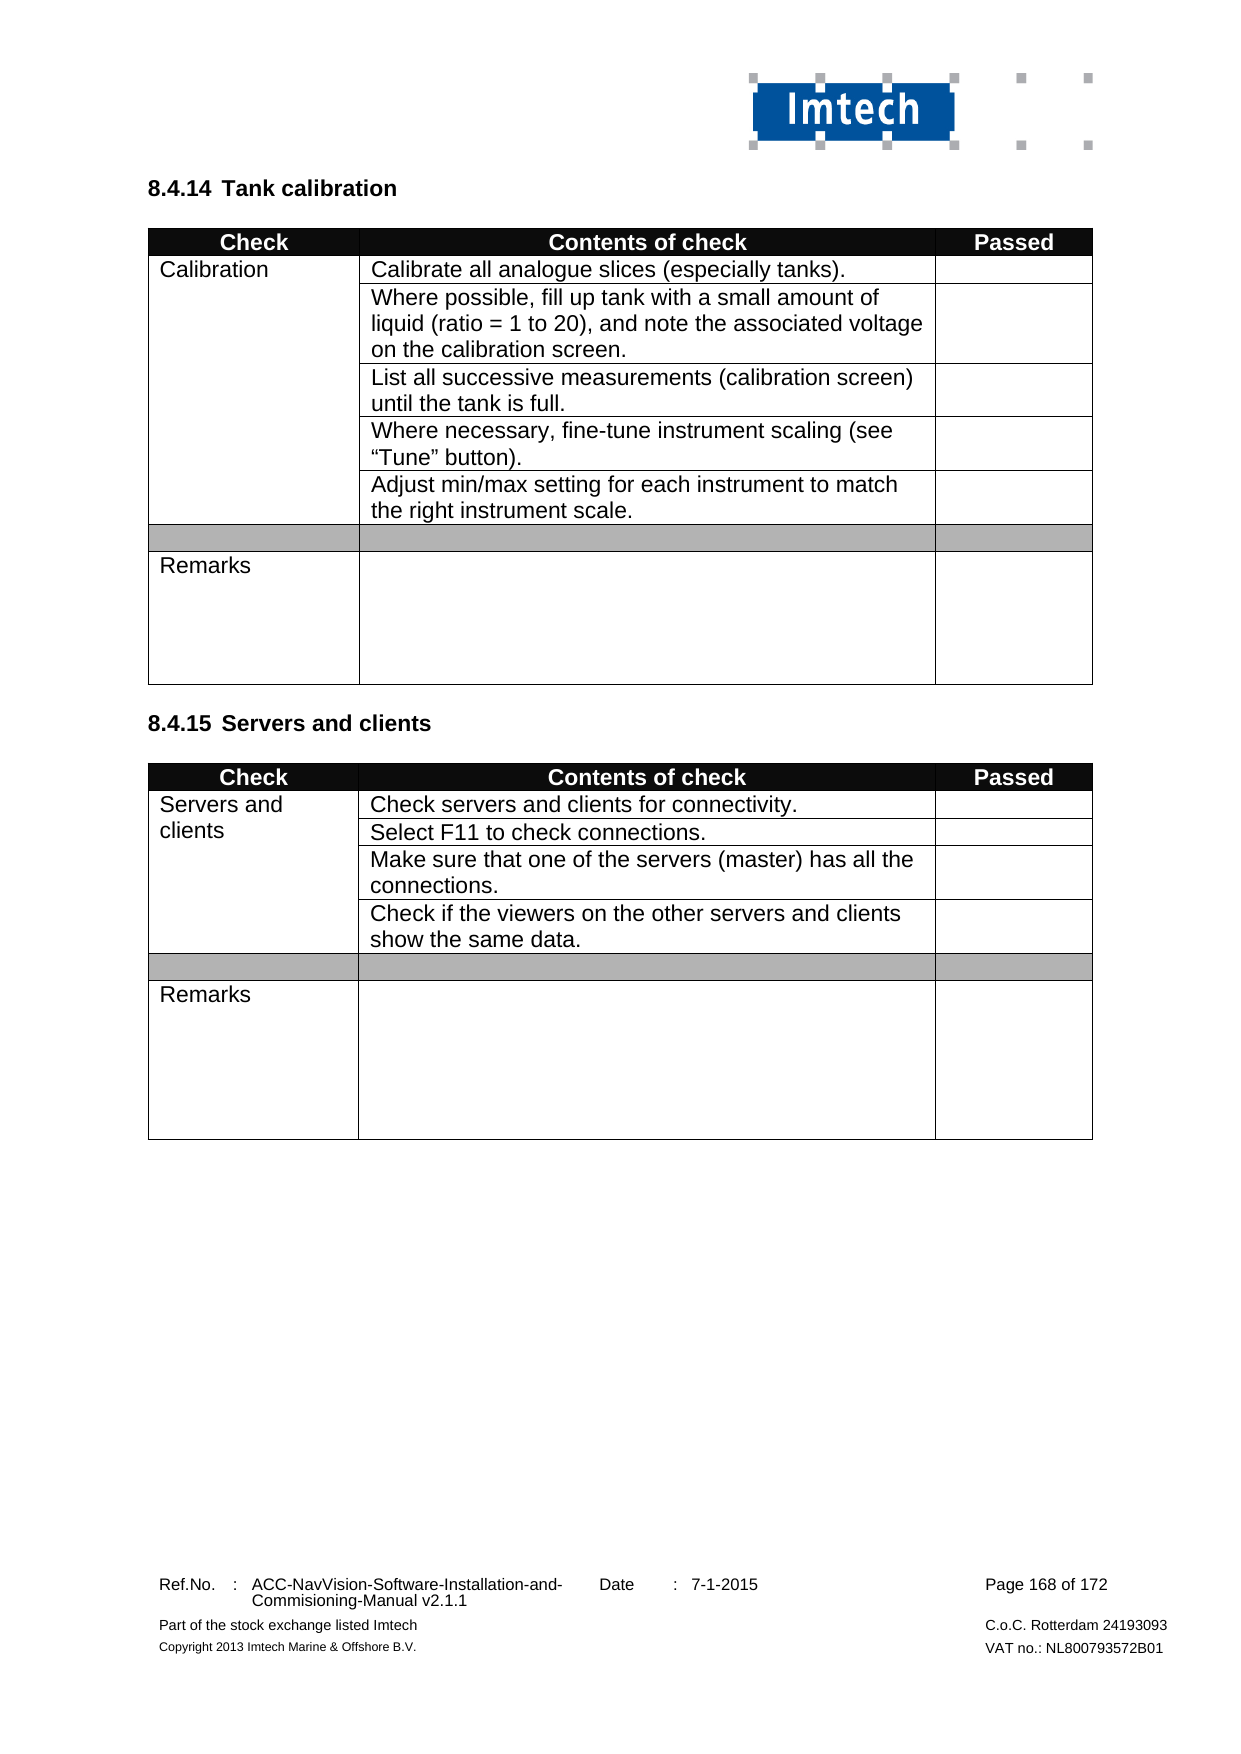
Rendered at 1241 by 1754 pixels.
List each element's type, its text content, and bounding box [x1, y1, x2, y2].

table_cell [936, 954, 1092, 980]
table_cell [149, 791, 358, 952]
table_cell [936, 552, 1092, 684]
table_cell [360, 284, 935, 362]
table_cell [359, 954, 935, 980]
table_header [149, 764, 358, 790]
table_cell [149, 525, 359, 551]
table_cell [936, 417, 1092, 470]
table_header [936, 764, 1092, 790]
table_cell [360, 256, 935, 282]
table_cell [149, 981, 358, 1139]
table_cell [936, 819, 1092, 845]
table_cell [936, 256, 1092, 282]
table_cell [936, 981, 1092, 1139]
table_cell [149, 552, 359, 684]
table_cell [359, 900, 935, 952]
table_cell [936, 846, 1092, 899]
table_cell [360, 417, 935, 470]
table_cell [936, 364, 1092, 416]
subtitle Servers and clients [148, 710, 1093, 736]
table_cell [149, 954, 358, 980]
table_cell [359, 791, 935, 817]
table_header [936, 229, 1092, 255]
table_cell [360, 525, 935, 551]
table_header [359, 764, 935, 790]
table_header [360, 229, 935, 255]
picture [748, 73, 1093, 150]
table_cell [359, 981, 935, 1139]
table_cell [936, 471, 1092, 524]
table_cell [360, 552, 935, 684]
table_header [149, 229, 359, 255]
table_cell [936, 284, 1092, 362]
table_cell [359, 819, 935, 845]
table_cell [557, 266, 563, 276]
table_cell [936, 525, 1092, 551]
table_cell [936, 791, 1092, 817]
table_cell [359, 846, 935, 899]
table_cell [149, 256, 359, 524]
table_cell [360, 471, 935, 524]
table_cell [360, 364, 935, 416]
subtitle Tank calibration [148, 175, 1093, 201]
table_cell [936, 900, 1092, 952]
